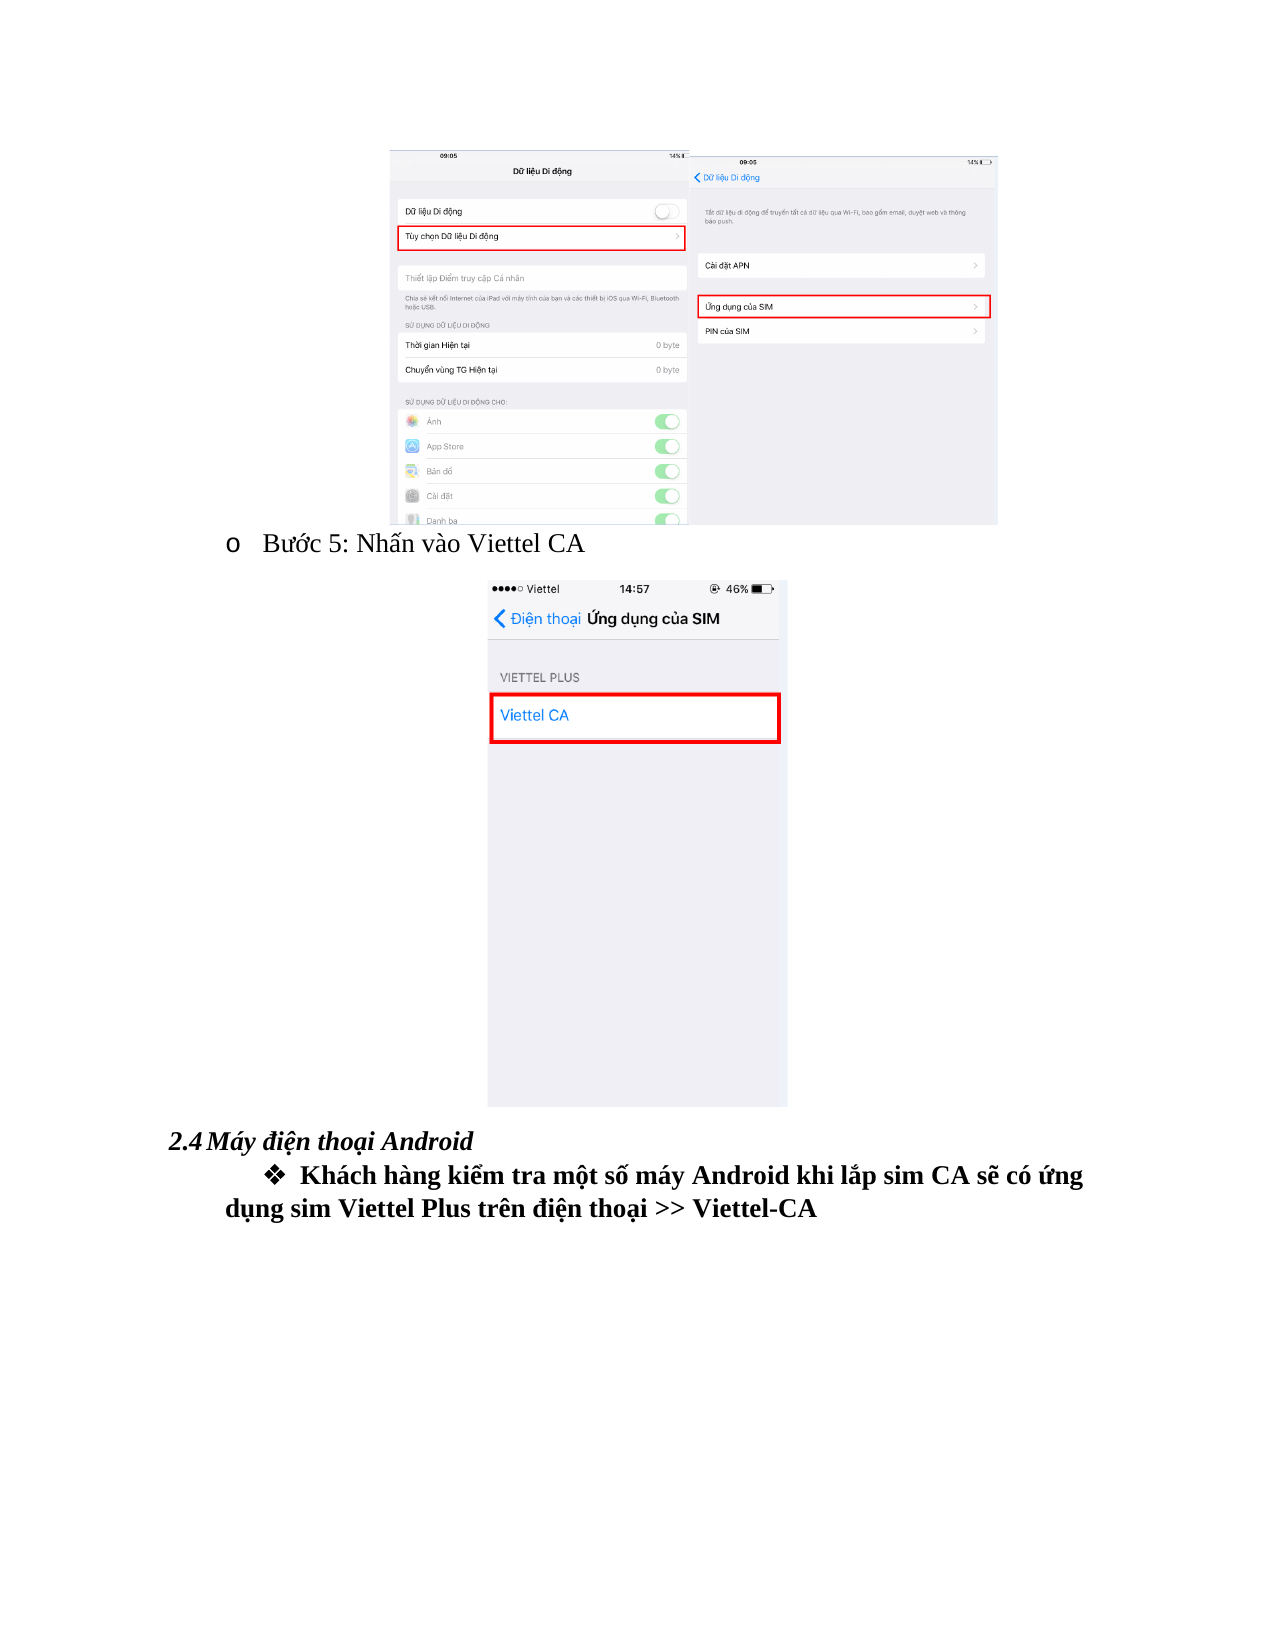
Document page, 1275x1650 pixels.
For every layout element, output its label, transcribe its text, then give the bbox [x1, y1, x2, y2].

picture [389, 150, 998, 525]
list Bước 5: Nhấn vào Viettel CA [225, 527, 1125, 561]
list Máy điện thoại Android [169, 1125, 1125, 1156]
picture [487, 580, 788, 1107]
list Khách hàng kiểm tra một số máy Android khi lắp sim CA sẽ có ứng dụng sim Viettel Plus trên điện thoại >> Viettel-CA [225, 1159, 1125, 1223]
